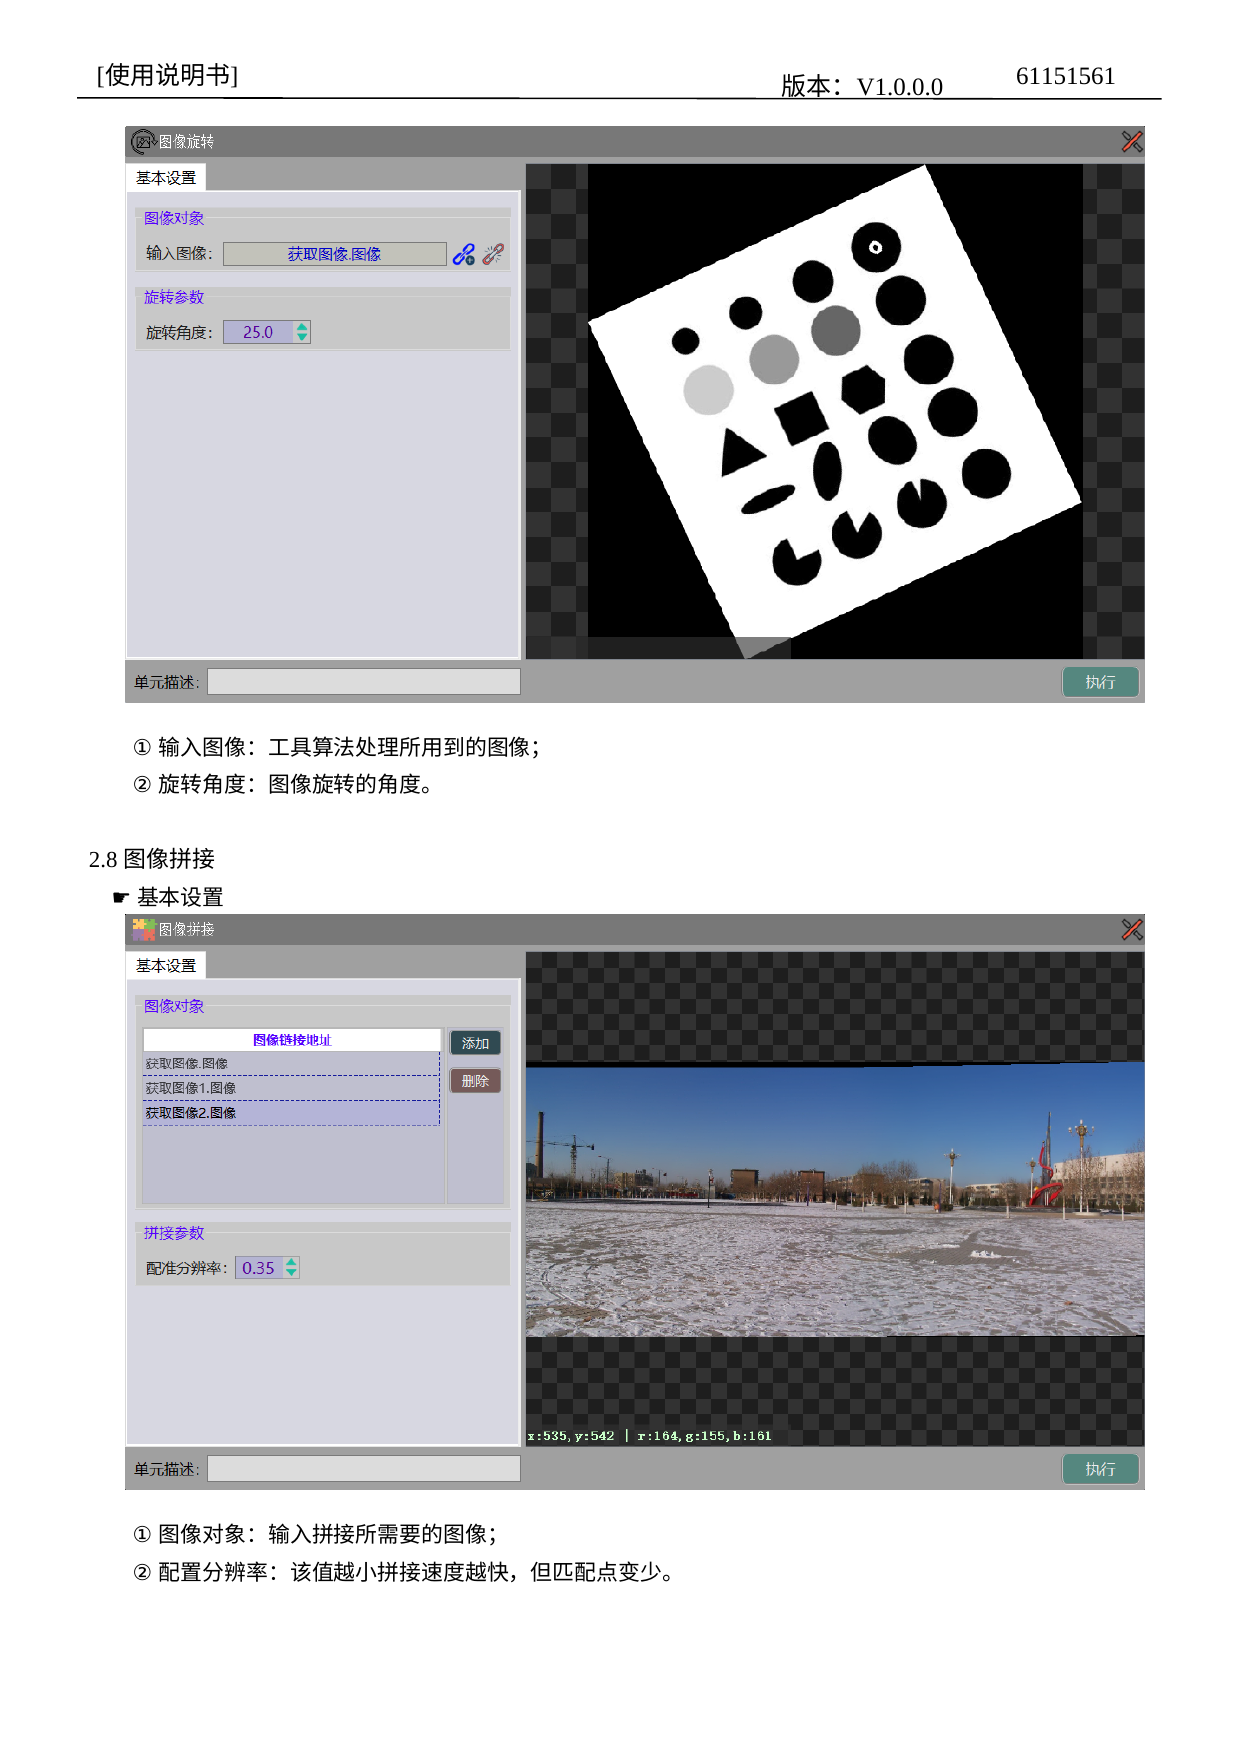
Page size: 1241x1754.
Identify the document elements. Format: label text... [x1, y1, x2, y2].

text ①输入图像：工具算法处理所用到的图像； [89, 727, 1181, 764]
text ①图像对象：输入拼接所需要的图像； [89, 1514, 1181, 1552]
text ☛ 基本设置 [89, 877, 1181, 914]
picture [125, 126, 1145, 703]
picture [125, 914, 1145, 1490]
text ②旋转角度：图像旋转的角度。 [89, 764, 1181, 802]
text ②配置分辨率：该值越小拼接速度越快，但匹配点变少。 [89, 1552, 1181, 1589]
subtitle 2.8 图像拼接 [89, 839, 1181, 877]
